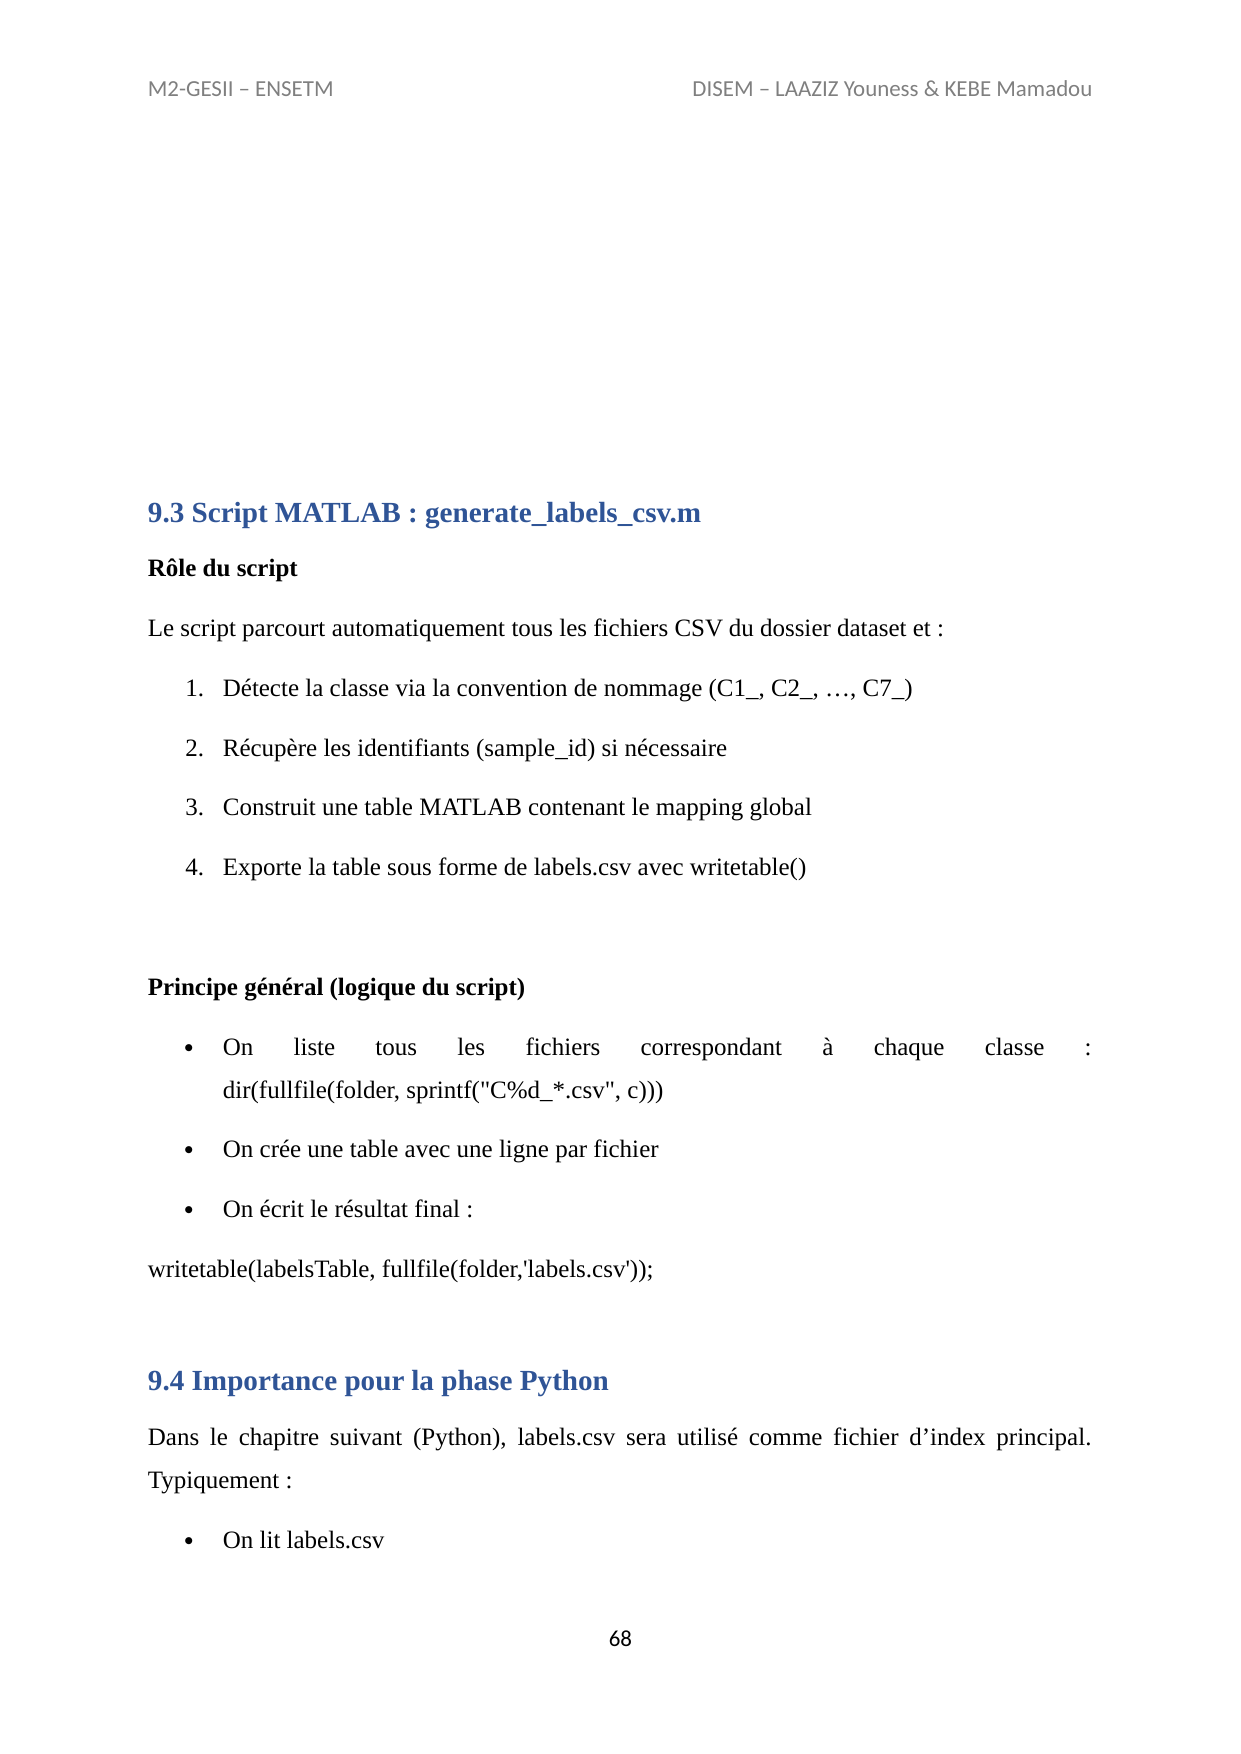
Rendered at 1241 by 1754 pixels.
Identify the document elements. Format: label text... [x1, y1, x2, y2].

list On crée une table avec une ligne par fichier [185, 1134, 1093, 1163]
list On écrit le résultat final : [185, 1194, 1093, 1223]
list Exporte la table sous forme de labels.csv avec writetable() [185, 852, 1093, 881]
subtitle 9.4 Importance pour la phase Python [148, 1363, 1093, 1397]
list Récupère les identifiants (sample_id) si nécessaire [185, 733, 1093, 761]
text Rôle du script [148, 553, 1093, 582]
list On liste tous les fichiers correspondant à chaque classe : dir(fullfile(folder, sprintf("C%d_*.csv", c))) [185, 1032, 1093, 1103]
list Détecte la classe via la convention de nommage (C1_, C2_, …, C7_) [185, 673, 1093, 702]
text Dans le chapitre suivant (Python), labels.csv sera utilisé comme fichier d’index principal. Typiquement : [148, 1422, 1093, 1494]
text Le script parcourt automatiquement tous les fichiers CSV du dossier dataset et : [148, 613, 1093, 642]
list On lit labels.csv [185, 1525, 1093, 1554]
text Principe général (logique du script) [148, 972, 1093, 1001]
list Construit une table MATLAB contenant le mapping global [185, 792, 1093, 821]
subtitle 9.3 Script MATLAB : generate_labels_csv.m [148, 495, 1093, 528]
text writetable(labelsTable, fullfile(folder,'labels.csv')); [148, 1254, 1093, 1283]
